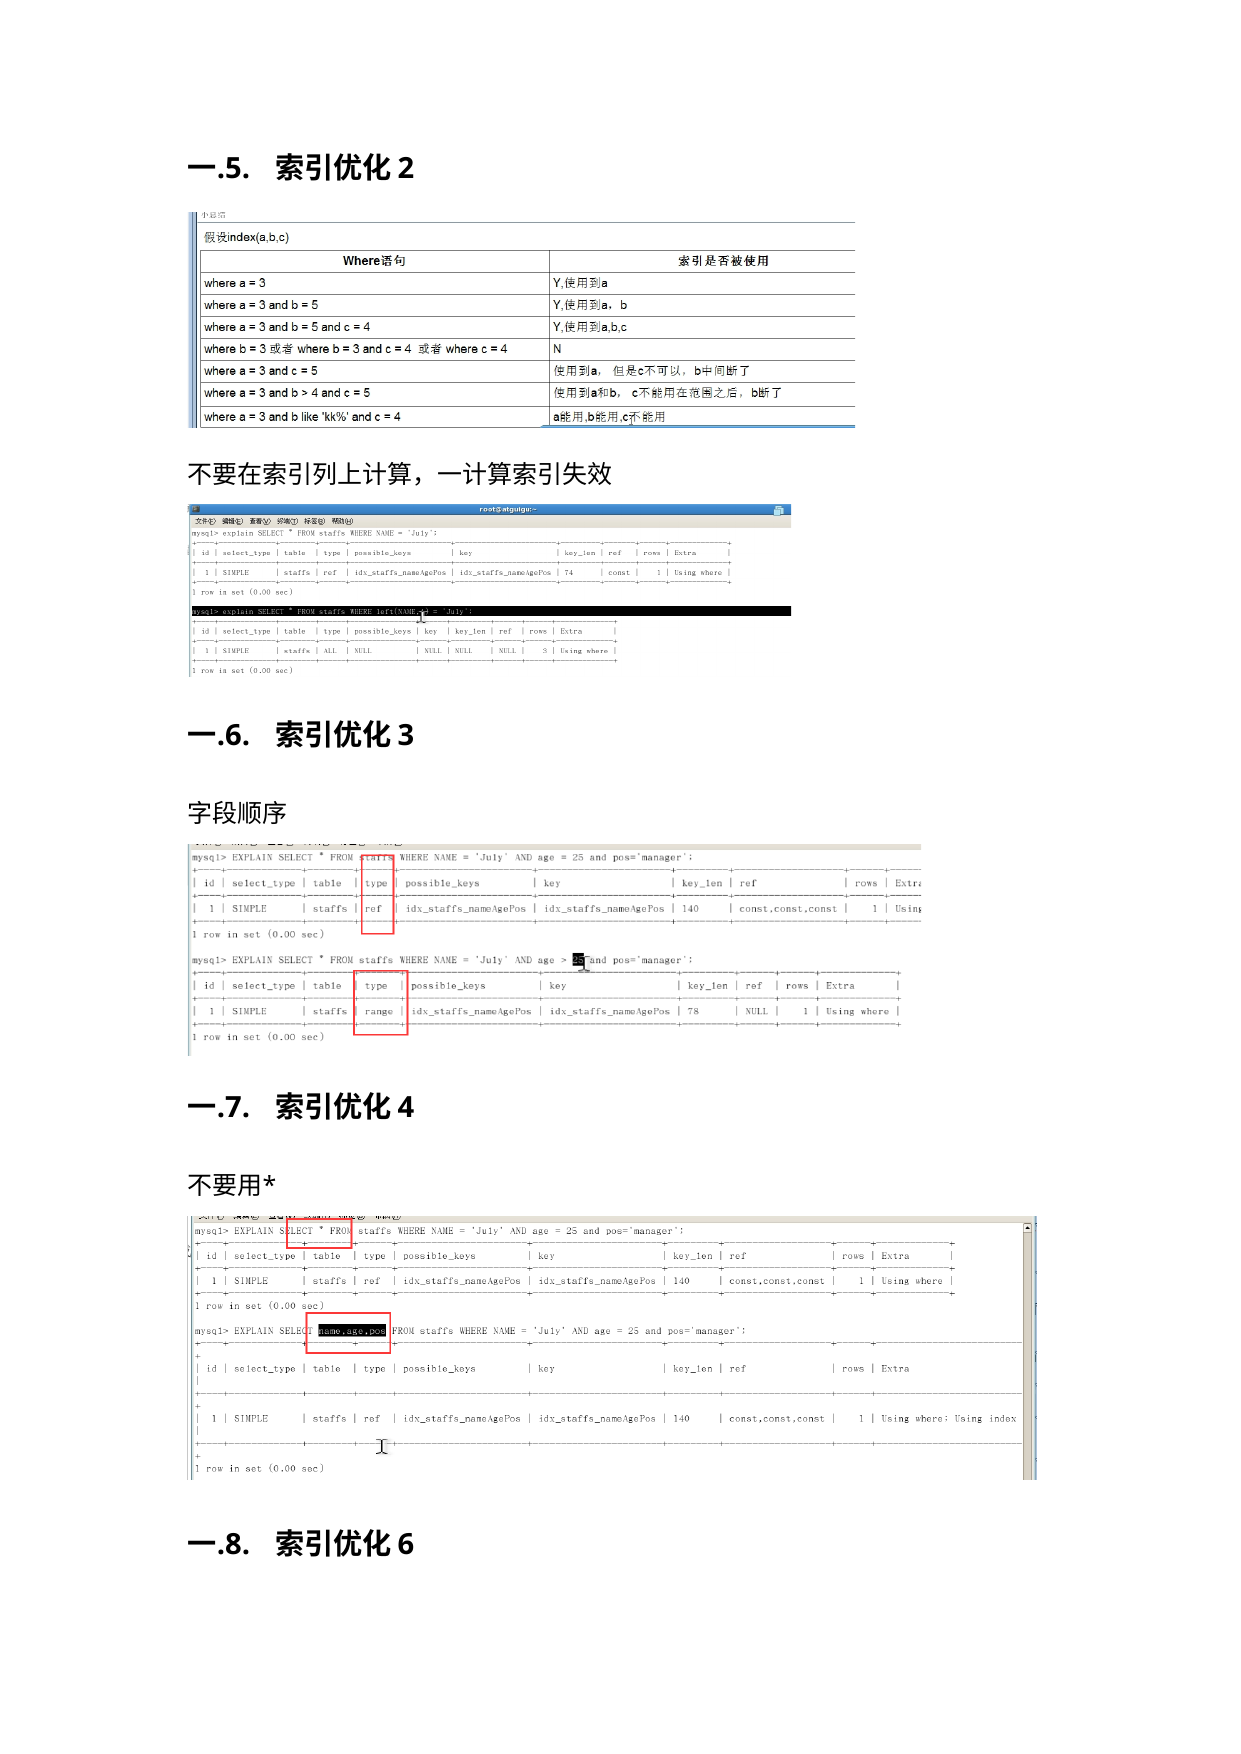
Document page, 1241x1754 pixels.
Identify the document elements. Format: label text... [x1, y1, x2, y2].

text 不要在索引列上计算，一计算索引失效 [187, 440, 1053, 505]
picture [187, 1216, 1037, 1480]
subtitle 索引优化4 [187, 1101, 1053, 1122]
picture [187, 844, 922, 1056]
text 不要用* [187, 1151, 1053, 1216]
subtitle 索引优化6 [187, 1538, 1053, 1559]
subtitle 索引优化2 [187, 162, 1053, 183]
picture [187, 504, 792, 677]
picture [187, 212, 855, 428]
text 字段顺序 [187, 779, 1053, 844]
subtitle 索引优化3 [187, 729, 1053, 750]
